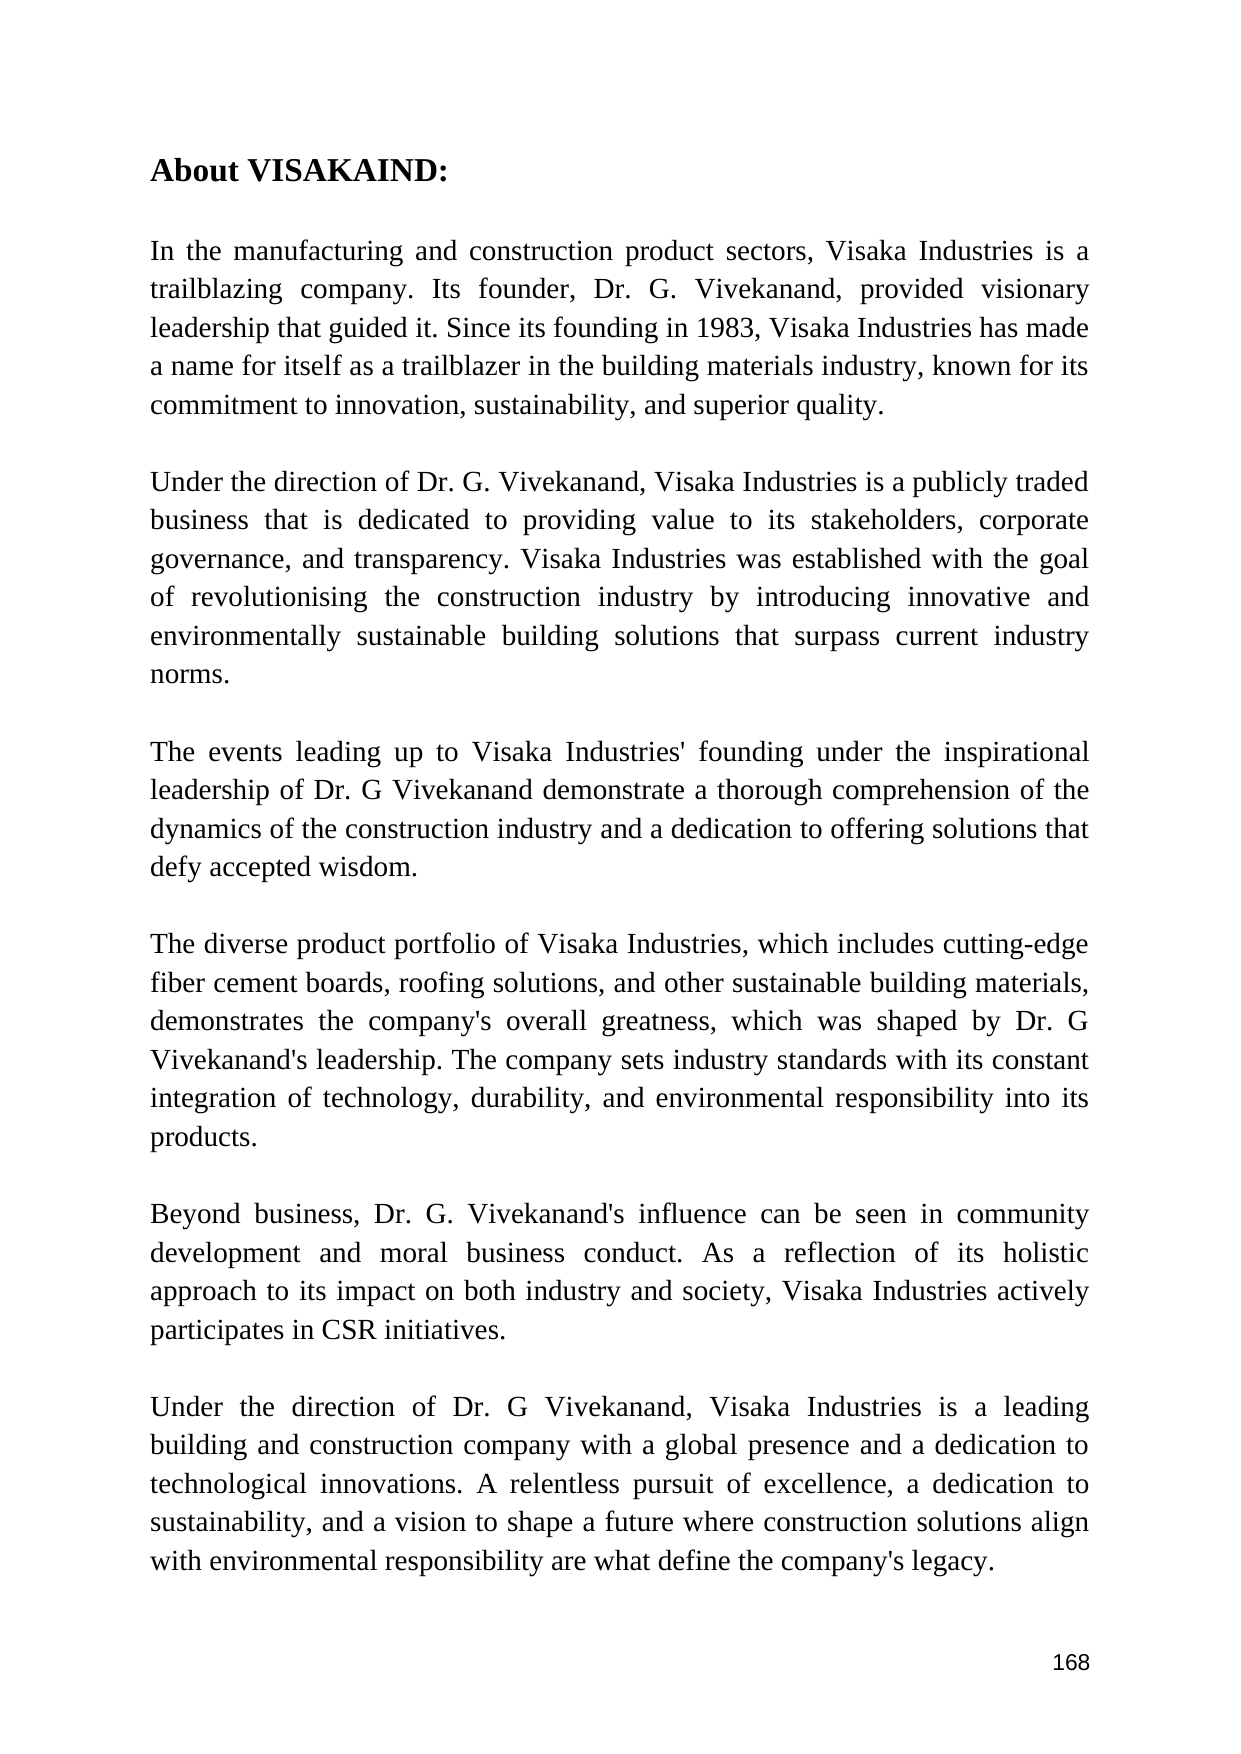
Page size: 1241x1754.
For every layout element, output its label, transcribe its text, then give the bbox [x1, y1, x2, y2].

text The events leading up to Visaka Industries' founding under the inspirational leadership of Dr. G Vivekanand demonstrate a thorough comprehension of the dynamics of the construction industry and a dedication to offering solutions that defy accepted wisdom. [150, 734, 1090, 883]
text In the manufacturing and construction product sectors, Visaka Industries is a trailblazing company. Its founder, Dr. G. Vivekanand, provided visionary leadership that guided it. Since its founding in 1983, Visaka Industries has made a name for itself as a trailblazer in the building materials industry, known for its commitment to innovation, sustainability, and superior quality. [150, 233, 1090, 420]
text About VISAKAIND: [150, 150, 1090, 188]
text Beyond business, Dr. G. Vivekanand's influence can be seen in community development and moral business conduct. As a reflection of its holistic approach to its impact on both industry and society, Visaka Industries actively participates in CSR initiatives. [150, 1196, 1090, 1345]
text Under the direction of Dr. G. Vivekanand, Visaka Industries is a publicly traded business that is dedicated to providing value to its stakeholders, corporate governance, and transparency. Visaka Industries was established with the goal of revolutionising the construction industry by introducing innovative and environmentally sustainable building solutions that surpass current industry norms. [150, 464, 1090, 690]
text The diverse product portfolio of Visaka Industries, which includes cutting-edge fiber cement boards, roofing solutions, and other sustainable building materials, demonstrates the company's overall greatness, which was shaped by Dr. G Vivekanand's leadership. The company sets industry standards with its constant integration of technology, durability, and environmental responsibility into its products. [150, 926, 1090, 1153]
text Under the direction of Dr. G Vivekanand, Visaka Industries is a leading building and construction company with a global presence and a dedication to technological innovations. A relentless pursuit of excellence, a dedication to sustainability, and a vision to shape a future where construction solutions align with environmental responsibility are what define the company's legacy. [150, 1389, 1090, 1577]
